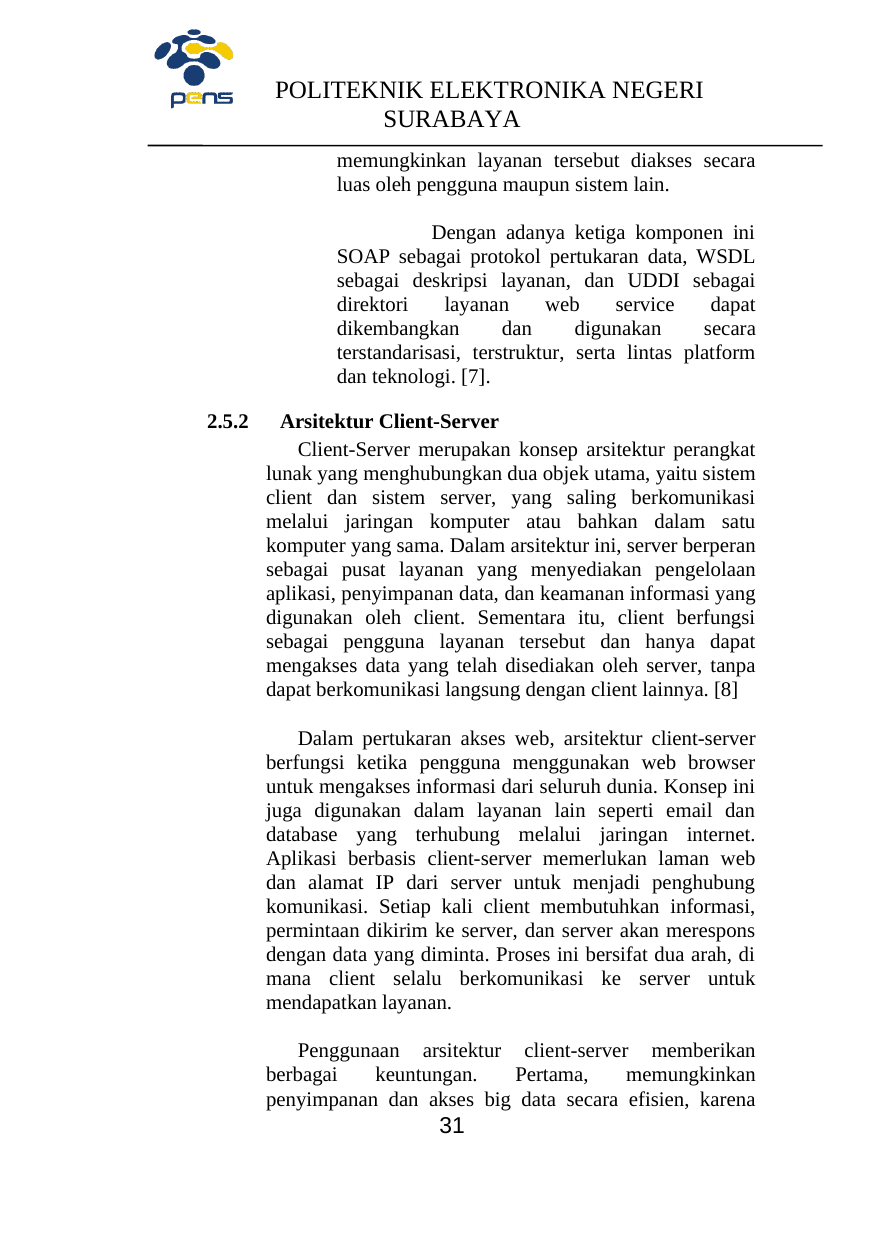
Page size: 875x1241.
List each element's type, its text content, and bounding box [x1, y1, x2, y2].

picture [147, 22, 242, 117]
text Dengan adanya ketiga komponen ini SOAP sebagai protokol pertukaran data, WSDL sebagai deskripsi layanan, dan UDDI sebagai direktori layanan web service dapat dikembangkan dan digunakan secara terstandarisasi, terstruktur, serta lintas platform dan teknologi. [7]. [337, 220, 756, 388]
text Dalam pertukaran akses web, arsitektur client-server berfungsi ketika pengguna menggunakan web browser untuk mengakses informasi dari seluruh dunia. Konsep ini juga digunakan dalam layanan lain seperti email dan database yang terhubung melalui jaringan internet. Aplikasi berbasis client-server memerlukan laman web dan alamat IP dari server untuk menjadi penghubung komunikasi. Setiap kali client membutuhkan informasi, permintaan dikirim ke server, dan server akan merespons dengan data yang diminta. Proses ini bersifat dua arah, di mana client selalu berkomunikasi ke server untuk mendapatkan layanan. [266, 726, 756, 1014]
text Client-Server merupakan konsep arsitektur perangkat lunak yang menghubungkan dua objek utama, yaitu sistem client dan sistem server, yang saling berkomunikasi melalui jaringan komputer atau bahkan dalam satu komputer yang sama. Dalam arsitektur ini, server berperan sebagai pusat layanan yang menyediakan pengelolaan aplikasi, penyimpanan data, dan keamanan informasi yang digunakan oleh client. Sementara itu, client berfungsi sebagai pengguna layanan tersebut dan hanya dapat mengakses data yang telah disediakan oleh server, tanpa dapat berkomunikasi langsung dengan client lainnya. [8] [266, 437, 756, 701]
subtitle 2.5.2 Arsitektur Client-Server [207, 409, 756, 433]
